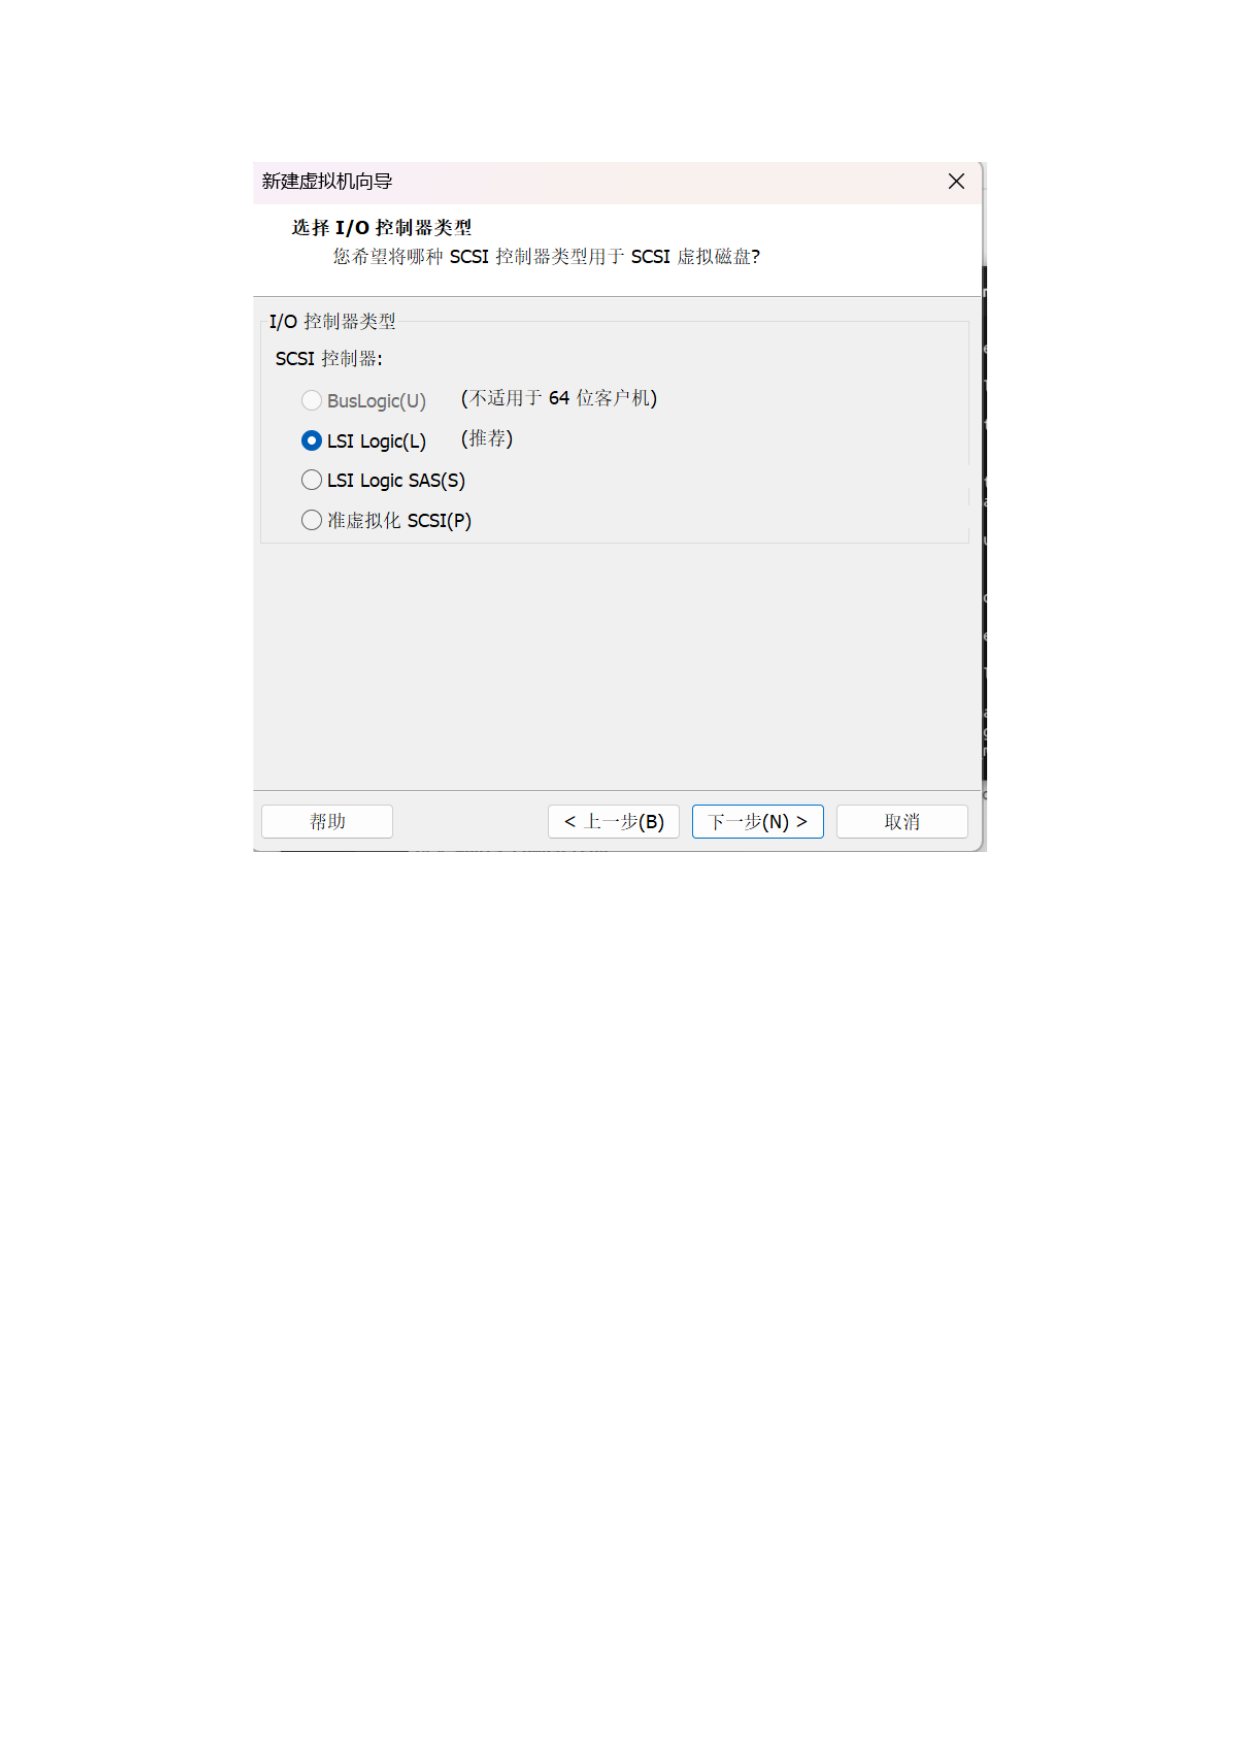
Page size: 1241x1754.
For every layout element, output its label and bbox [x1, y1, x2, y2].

picture [253, 162, 988, 852]
